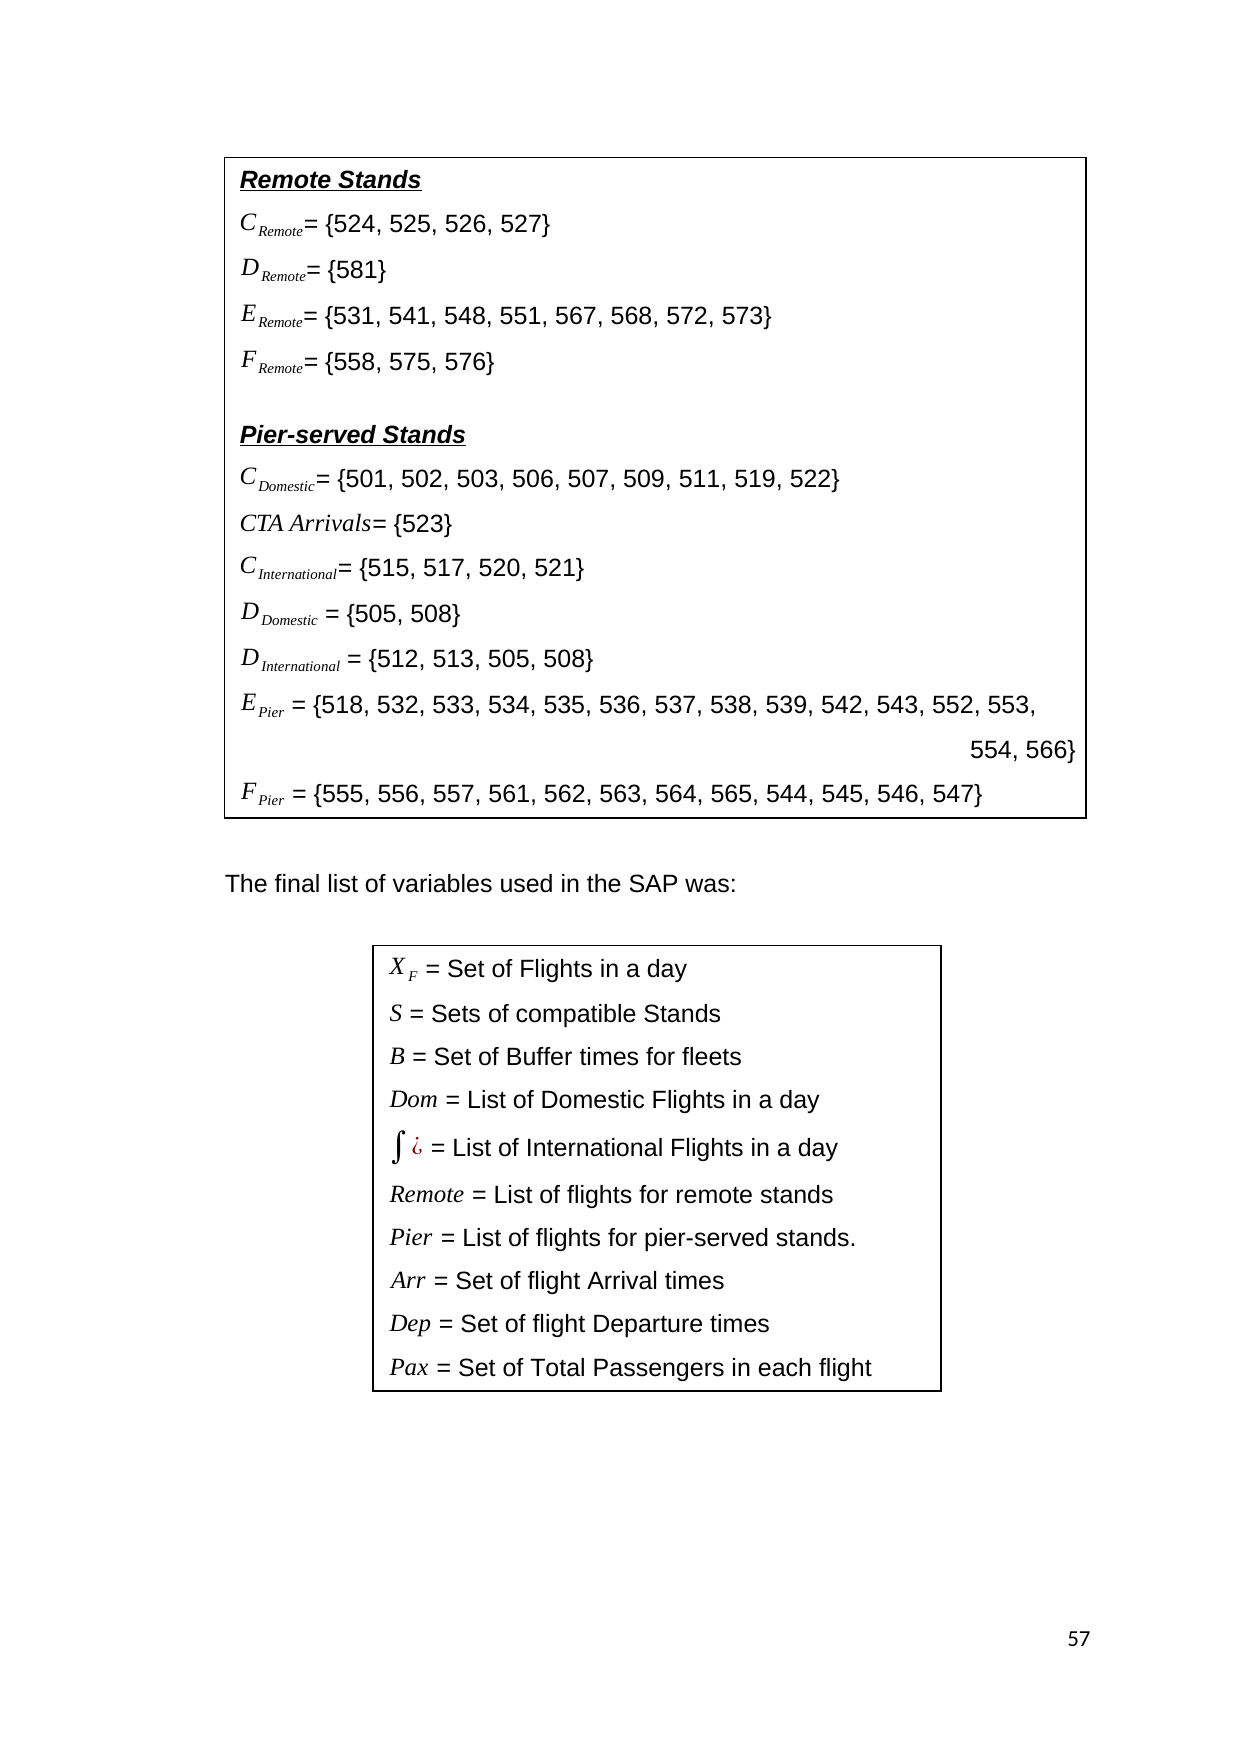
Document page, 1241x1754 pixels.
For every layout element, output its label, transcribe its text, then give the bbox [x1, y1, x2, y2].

text The final list of variables used in the SAP was: [224, 869, 1090, 897]
